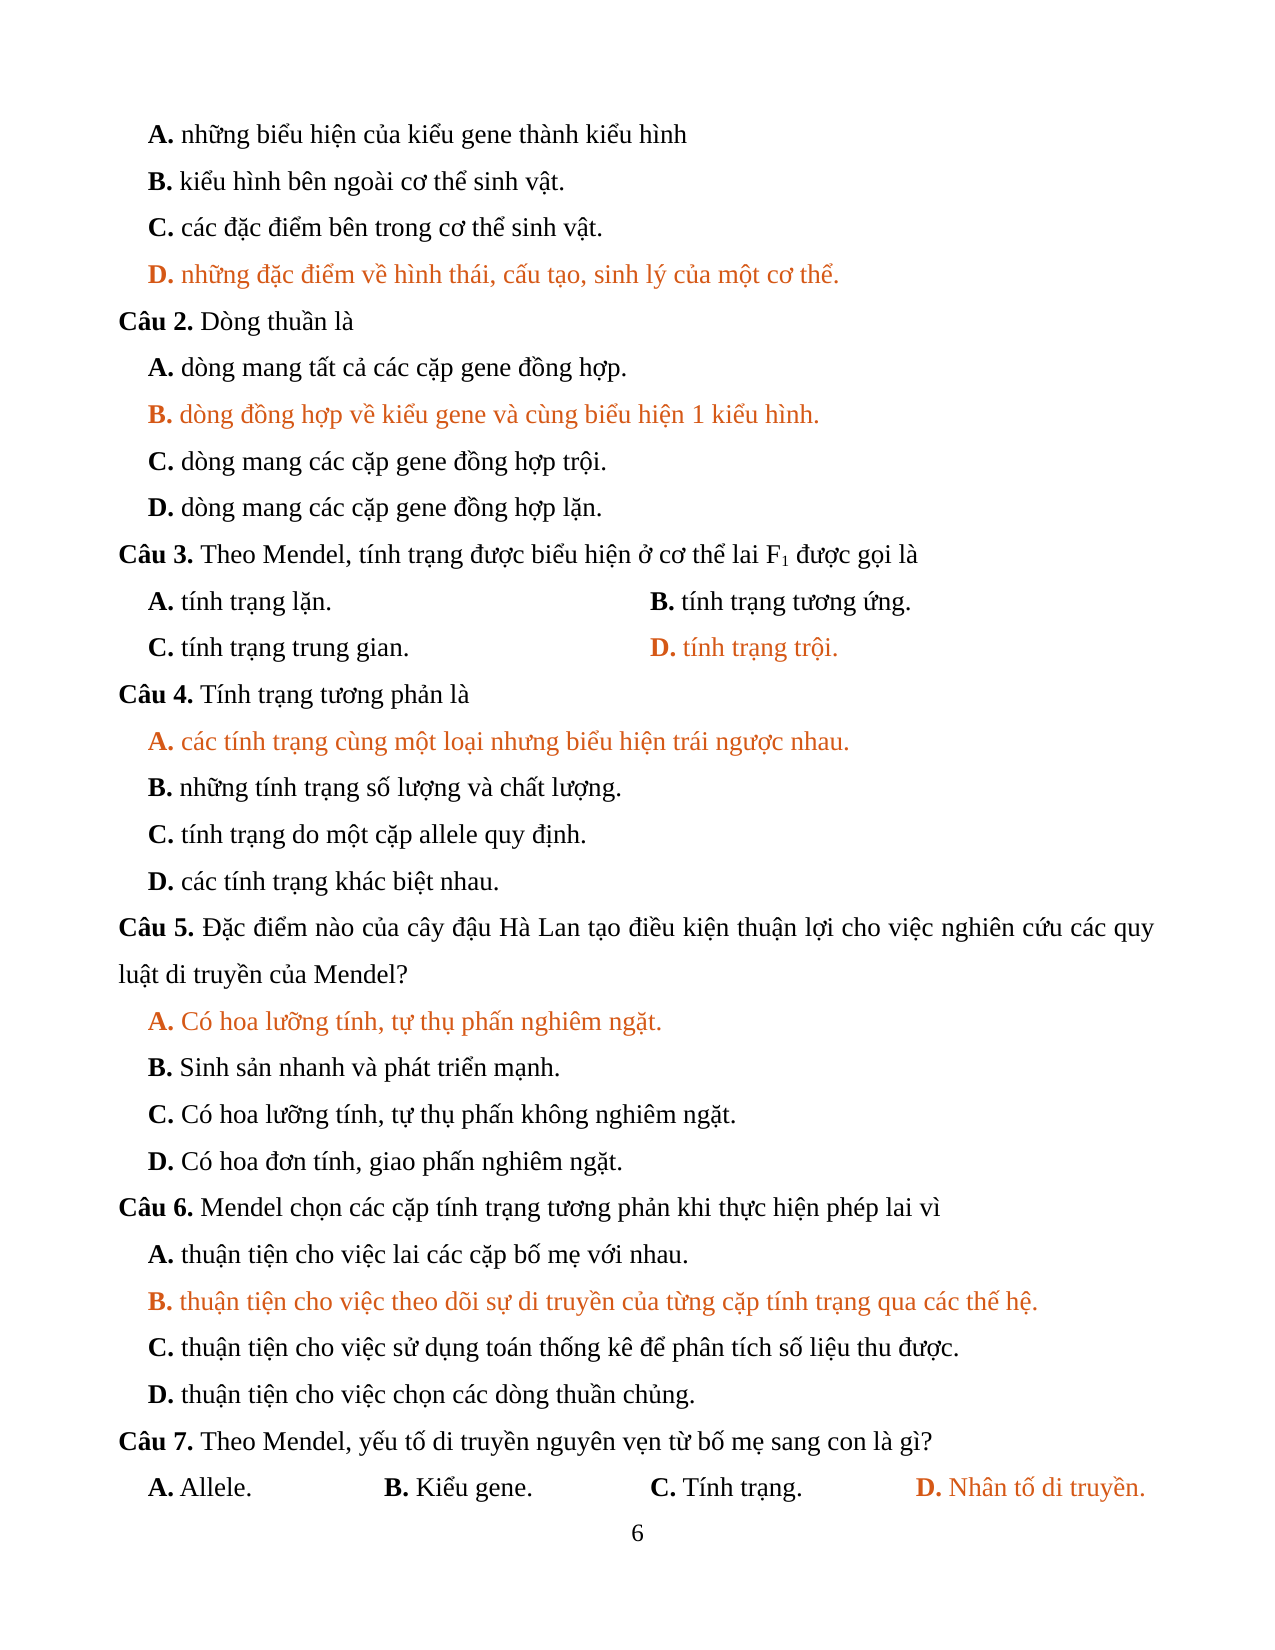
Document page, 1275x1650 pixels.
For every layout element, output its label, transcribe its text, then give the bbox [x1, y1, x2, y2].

text C. thuận tiện cho việc sử dụng toán thống kê để phân tích số liệu thu được. [148, 1331, 1157, 1363]
text C. tính trạng do một cặp allele quy định. [148, 818, 1157, 849]
text Câu 2. Dòng thuần là [118, 305, 1157, 336]
text A. các tính trạng cùng một loại nhưng biểu hiện trái ngược nhau. [148, 725, 1157, 756]
text Câu 6. Mendel chọn các cặp tính trạng tương phản khi thực hiện phép lai vì [118, 1191, 1157, 1223]
text A. Allele. B. Kiểu gene. C. Tính trạng. D. Nhân tố di truyền. [118, 1471, 1157, 1503]
text D. dòng mang các cặp gene đồng hợp lặn. [148, 491, 1157, 523]
text Câu 7. Theo Mendel, yếu tố di truyền nguyên vẹn từ bố mẹ sang con là gì? [118, 1425, 1157, 1456]
text Câu 4. Tính trạng tương phản là [118, 678, 1157, 709]
text B. thuận tiện cho việc theo dõi sự di truyền của từng cặp tính trạng qua các thế hệ. [148, 1285, 1157, 1316]
text Câu 5. Đặc điểm nào của cây đậu Hà Lan tạo điều kiện thuận lợi cho việc nghiên cứu các quy luật di truyền của Mendel? [118, 911, 1157, 989]
text A. tính trạng lặn. B. tính trạng tương ứng. [118, 585, 1157, 616]
text D. Có hoa đơn tính, giao phấn nghiêm ngặt. [148, 1145, 1157, 1176]
text A. Có hoa lưỡng tính, tự thụ phấn nghiêm ngặt. [148, 1005, 1157, 1036]
text C. tính trạng trung gian. D. tính trạng trội. [118, 631, 1157, 663]
text A. thuận tiện cho việc lai các cặp bố mẹ với nhau. [148, 1238, 1157, 1269]
text D. thuận tiện cho việc chọn các dòng thuần chủng. [148, 1378, 1157, 1409]
text D. các tính trạng khác biệt nhau. [148, 865, 1157, 896]
text D. những đặc điểm về hình thái, cấu tạo, sinh lý của một cơ thể. [148, 258, 1157, 289]
text A. dòng mang tất cả các cặp gene đồng hợp. [148, 351, 1157, 383]
text B. dòng đồng hợp về kiểu gene và cùng biểu hiện 1 kiểu hình. [148, 398, 1157, 429]
text C. dòng mang các cặp gene đồng hợp trội. [148, 445, 1157, 476]
text A. những biểu hiện của kiểu gene thành kiểu hình [148, 118, 1157, 149]
text B. Sinh sản nhanh và phát triển mạnh. [148, 1051, 1157, 1083]
text B. những tính trạng số lượng và chất lượng. [148, 771, 1157, 803]
text C. các đặc điểm bên trong cơ thể sinh vật. [148, 211, 1157, 243]
text Câu 3. Theo Mendel, tính trạng được biểu hiện ở cơ thể lai F1 được gọi là [118, 538, 1157, 569]
text C. Có hoa lưỡng tính, tự thụ phấn không nghiêm ngặt. [148, 1098, 1157, 1129]
text B. kiểu hình bên ngoài cơ thể sinh vật. [148, 165, 1157, 196]
